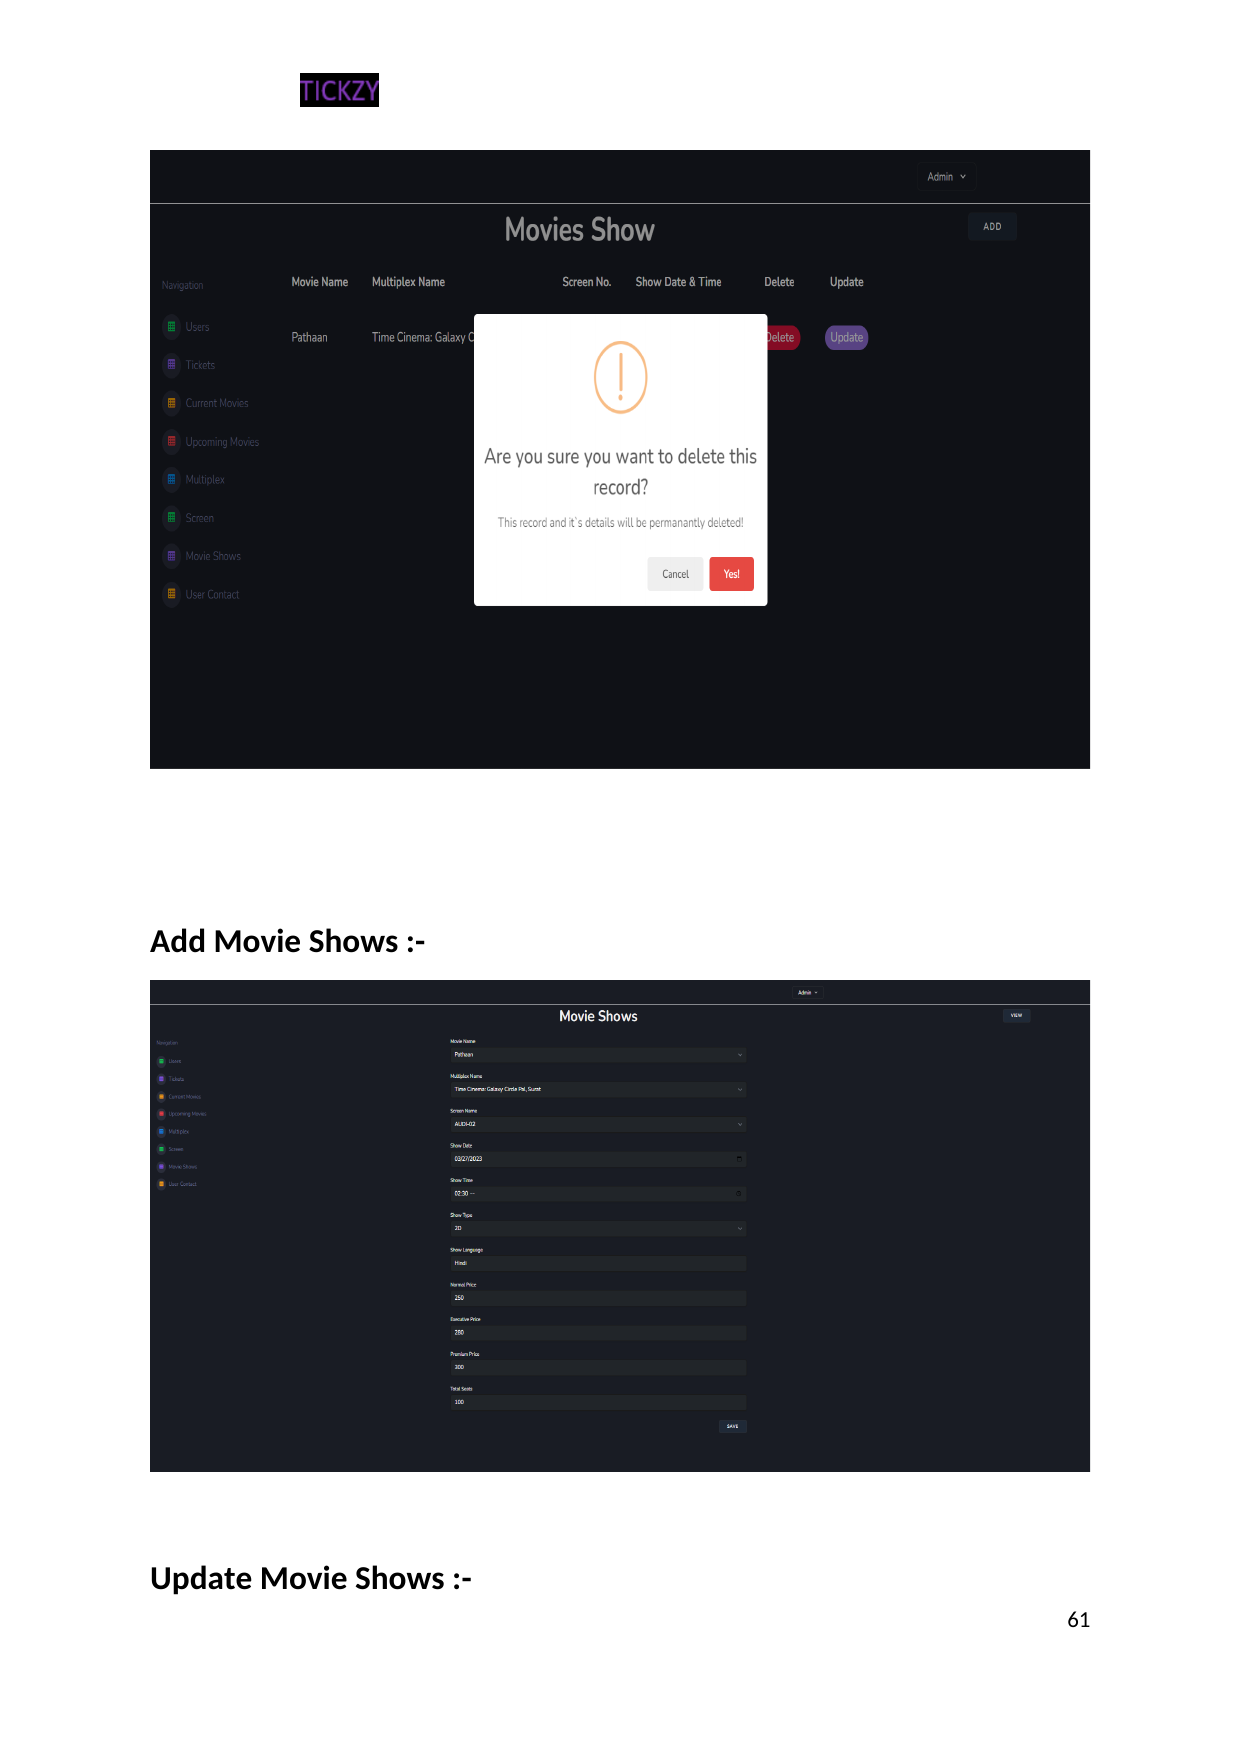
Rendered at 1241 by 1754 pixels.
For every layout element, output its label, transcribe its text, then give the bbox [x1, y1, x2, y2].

picture [150, 980, 1091, 1472]
picture [300, 73, 379, 107]
text Add Movie Shows :- [150, 920, 1090, 961]
text Update Movie Shows :- [150, 1557, 1090, 1597]
picture [150, 150, 1091, 769]
